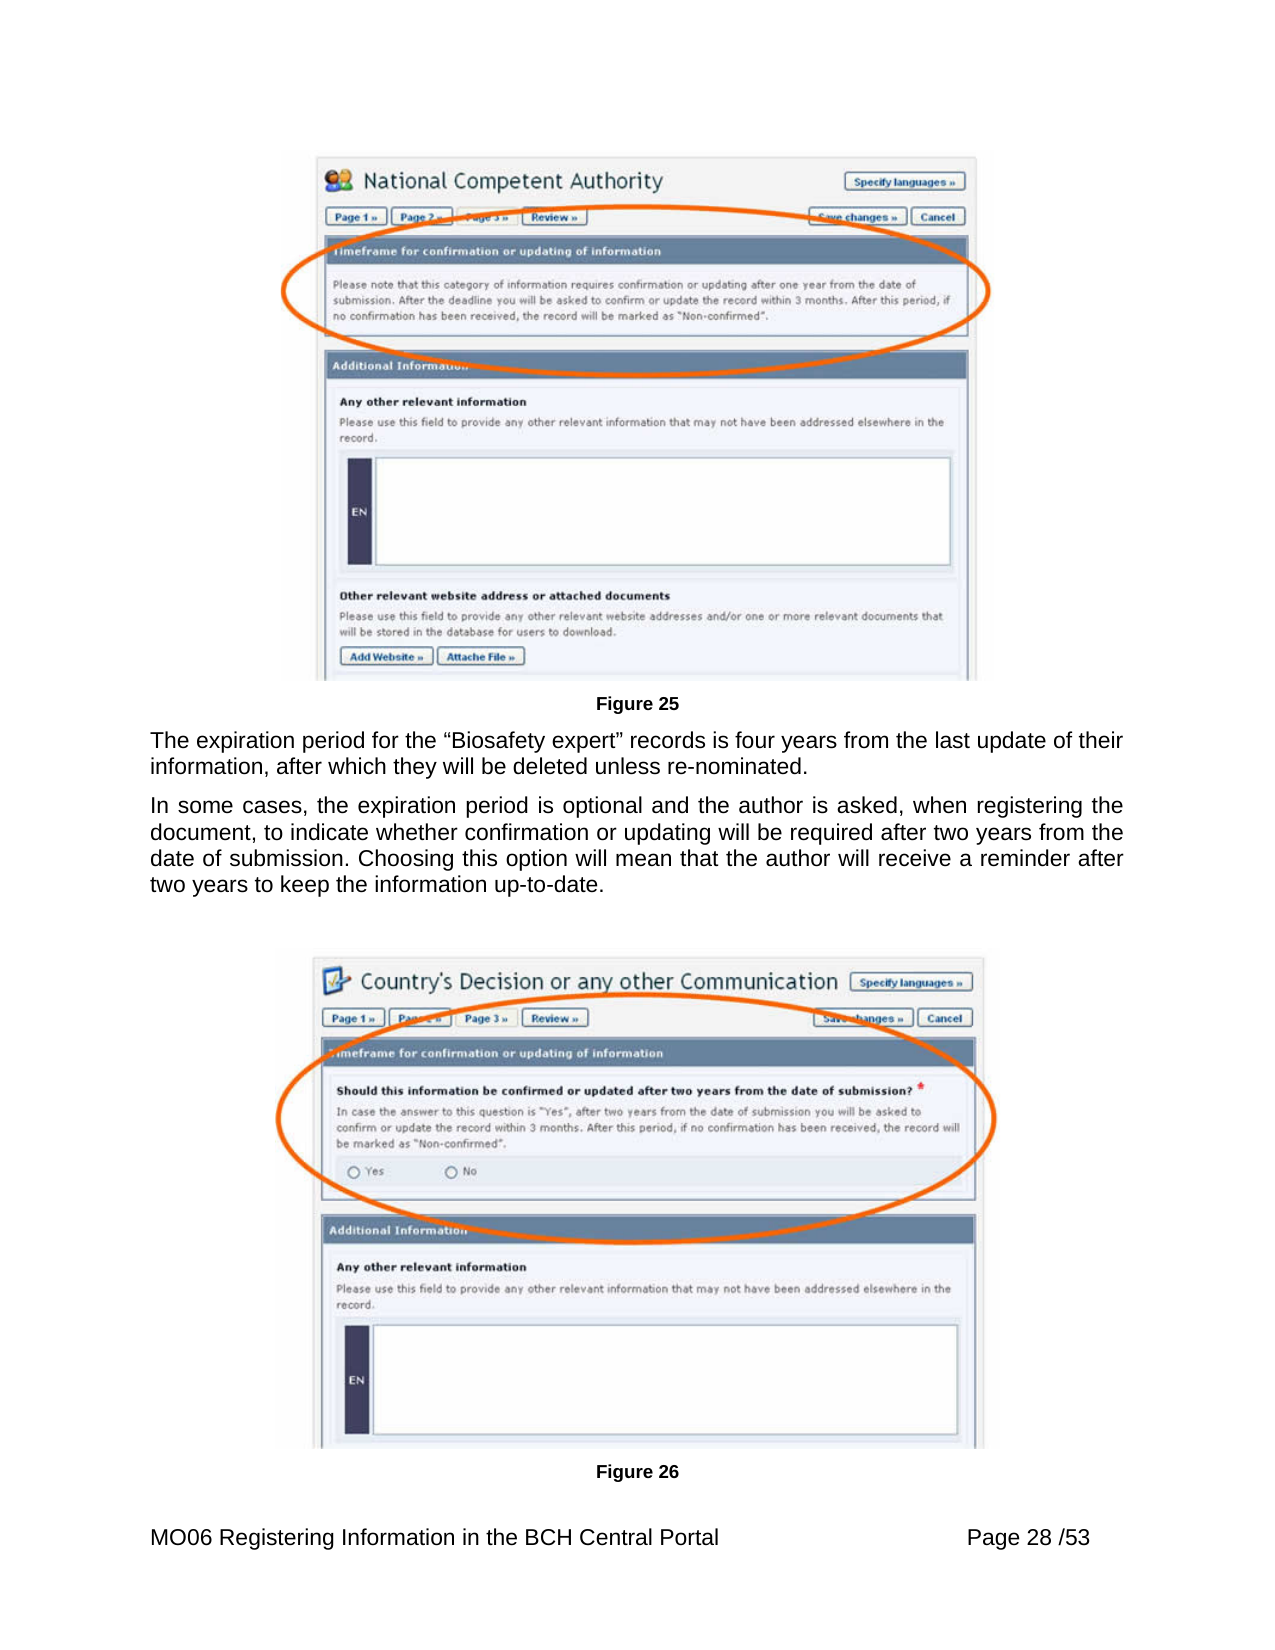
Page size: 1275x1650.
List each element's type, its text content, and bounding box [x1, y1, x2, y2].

text Figure 25 [150, 693, 1125, 714]
text In some cases, the expiration period is optional and the author is asked, when registering the document, to indicate whether confirmation or updating will be required after two years from the date of submission. Choosing this option will mean that the author will receive a reminder after two years to keep the information up-to-date. [150, 792, 1124, 898]
picture [280, 150, 995, 681]
text Figure 26 [150, 1461, 1125, 1482]
picture [275, 948, 1001, 1449]
text The expiration period for the “Biosafety expert” records is four years from the last update of their information, after which they will be deleted unless re-nominated. [150, 727, 1124, 780]
